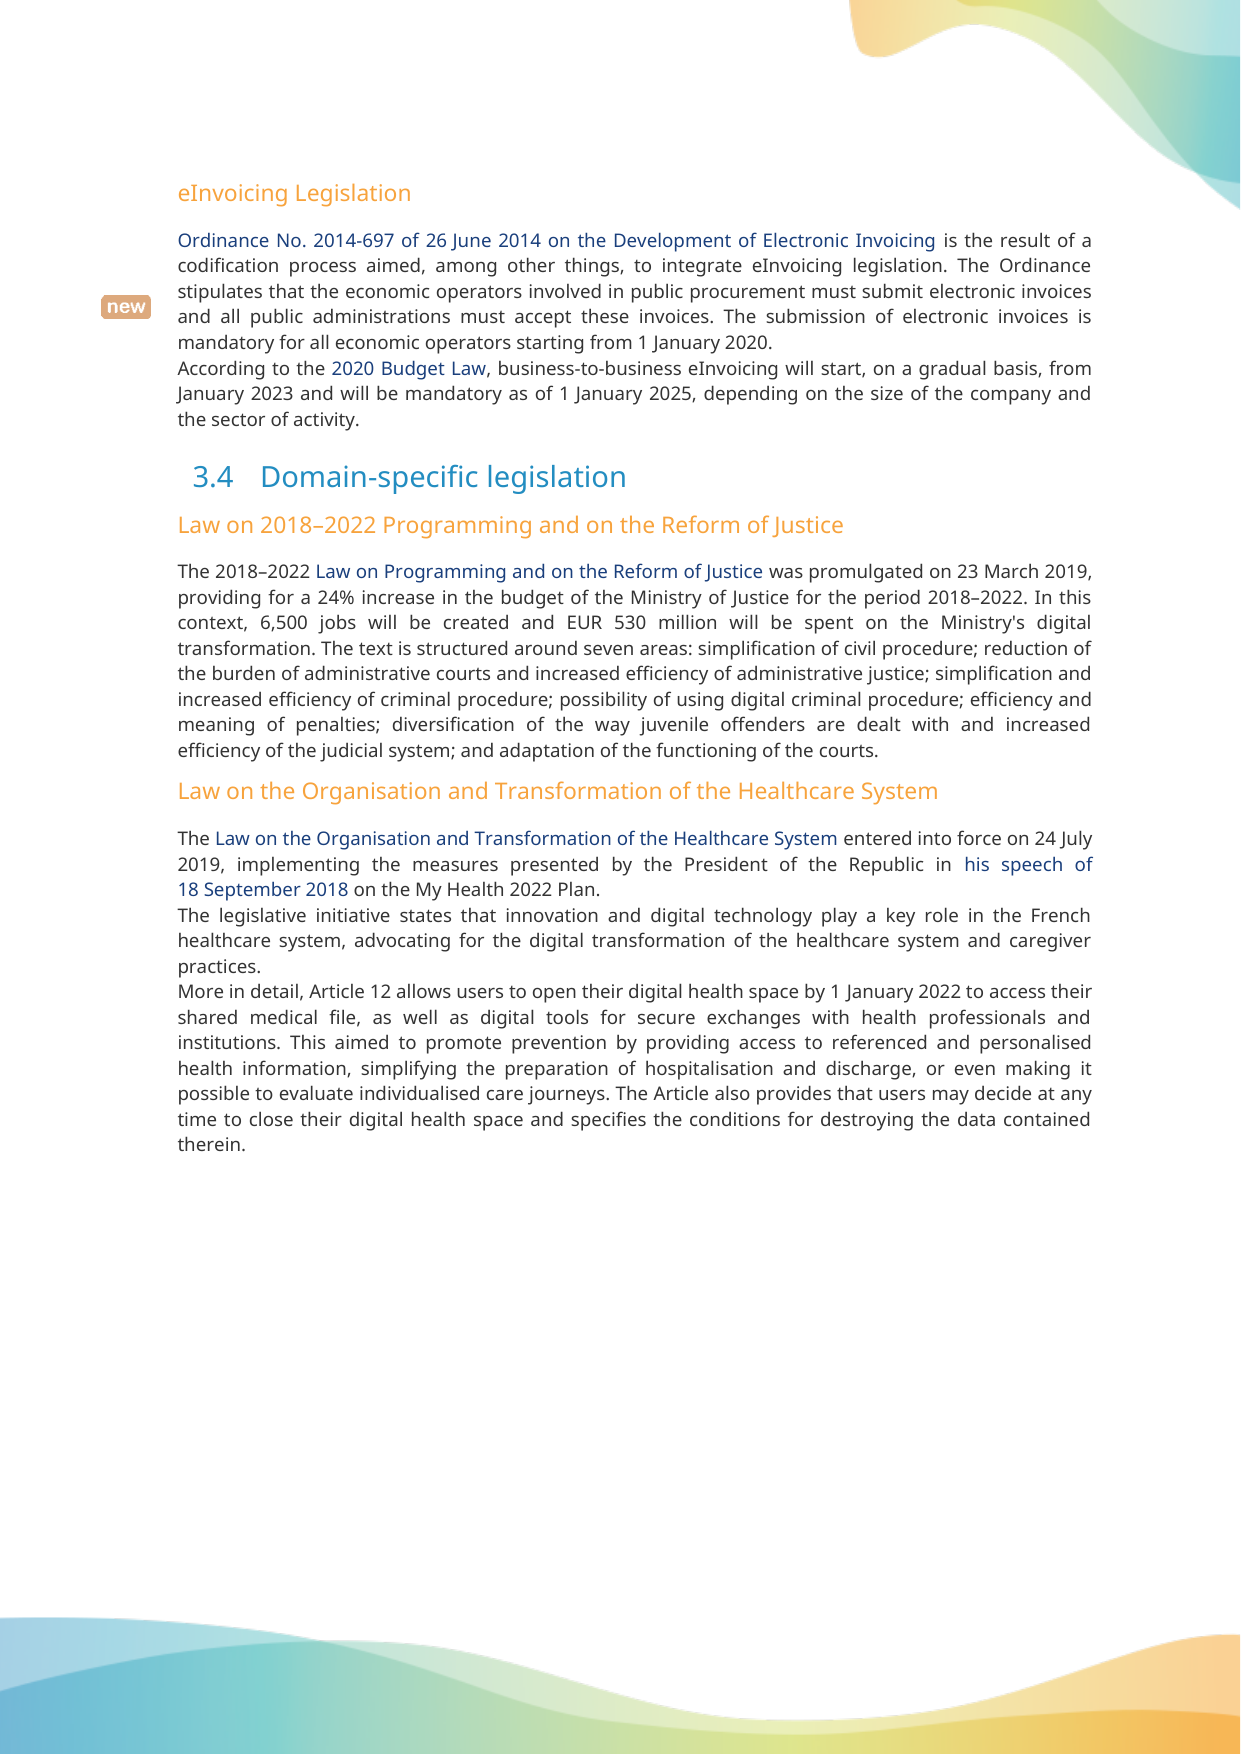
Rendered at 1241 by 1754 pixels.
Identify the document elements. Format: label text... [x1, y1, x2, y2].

subtitle eInvoicing Legislation [177, 177, 1092, 208]
subtitle Law on 2018–2022 Programming and on the Reform of Justice [177, 509, 1092, 540]
text The Law on the Organisation and Transformation of the Healthcare System entered into force on 24 July 2019, implementing the measures presented by the President of the Republic in his speech of 18 September 2018 on the My Health 2022 Plan. [177, 825, 1092, 902]
text More in detail, Article 12 allows users to open their digital health space by 1 January 2022 to access their shared medical file, as well as digital tools for secure exchanges with health professionals and institutions. This aimed to promote prevention by providing access to referenced and personalised health information, simplifying the preparation of hospitalisation and discharge, or even making it possible to evaluate individualised care journeys. The Article also provides that users may decide at any time to close their digital health space and specifies the conditions for destroying the data contained therein. [177, 978, 1092, 1157]
picture [0, 1613, 1241, 1754]
subtitle Law on the Organisation and Transformation of the Healthcare System [177, 775, 1092, 807]
text The 2018–2022 Law on Programming and on the Reform of Justice was promulgated on 23 March 2019, providing for a 24% increase in the budget of the Ministry of Justice for the period 2018–2022. In this context, 6,500 jobs will be created and EUR 530 million will be spent on the Ministry's digital transformation. The text is structured around seven areas: simplification of civil procedure; reduction of the burden of administrative courts and increased efficiency of administrative justice; simplification and increased efficiency of criminal procedure; possibility of using digital criminal procedure; efficiency and meaning of penalties; diversification of the way juvenile offenders are dealt with and increased efficiency of the judicial system; and adaptation of the functioning of the courts. [177, 559, 1092, 763]
subtitle Domain-specific legislation [192, 456, 1092, 496]
text Ordinance No. 2014-697 of 26 June 2014 on the Development of Electronic Invoicing is the result of a codification process aimed, among other things, to integrate eInvoicing legislation. The Ordinance stipulates that the economic operators involved in public procurement must submit electronic invoices and all public administrations must accept these invoices. The submission of electronic invoices is mandatory for all economic operators starting from 1 January 2020. [177, 227, 1092, 355]
text According to the 2020 Budget Law, business-to-business eInvoicing will start, on a gradual basis, from January 2023 and will be mandatory as of 1 January 2025, depending on the size of the company and the sector of activity. [177, 355, 1092, 431]
text The legislative initiative states that innovation and digital technology play a key role in the French healthcare system, advocating for the digital transformation of the healthcare system and caregiver practices. [177, 902, 1092, 978]
picture [325, 0, 1241, 213]
